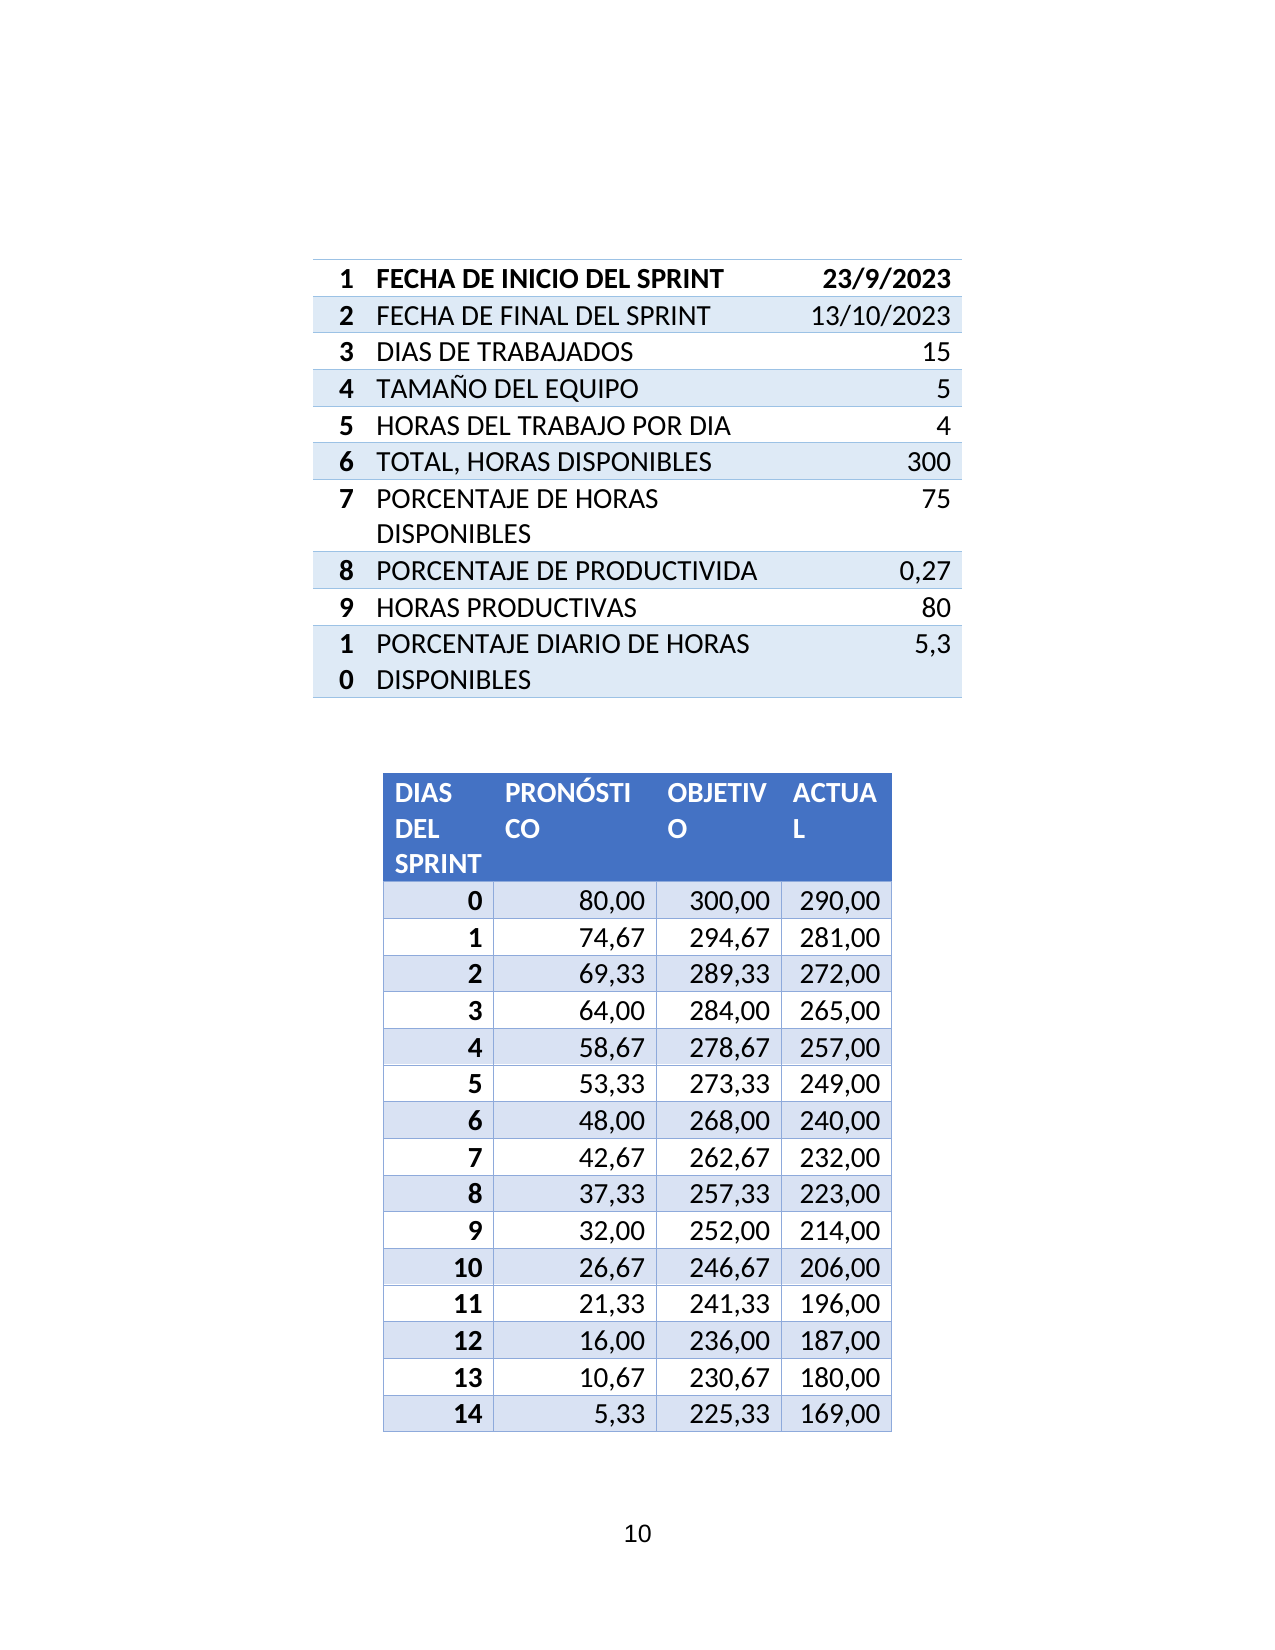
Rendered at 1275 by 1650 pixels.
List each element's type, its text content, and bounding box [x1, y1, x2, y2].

table_cell 10,67 [494, 1359, 656, 1394]
table_cell 268,00 [657, 1102, 781, 1138]
table_cell 2 [384, 956, 493, 991]
table_cell 262,67 [657, 1139, 781, 1174]
table_cell 272,00 [782, 956, 891, 991]
table_cell 58,67 [494, 1029, 656, 1064]
table_cell TAMAÑO DEL EQUIPO [365, 370, 799, 406]
table_cell 3 [313, 333, 365, 369]
table_cell 7 [313, 480, 365, 551]
table_cell 278,67 [657, 1029, 781, 1064]
table_cell 26,67 [494, 1249, 656, 1284]
table_cell 257,33 [657, 1176, 781, 1211]
table_cell 0,27 [799, 552, 962, 588]
table_cell PORCENTAJE DE PRODUCTIVIDA [365, 552, 799, 588]
table_cell PORCENTAJE DE HORAS DISPONIBLES [365, 480, 799, 551]
table_cell 196,00 [782, 1286, 891, 1321]
table_header PRONÓSTICO [494, 774, 656, 881]
table_cell TOTAL, HORAS DISPONIBLES [365, 443, 799, 479]
table_cell 230,67 [657, 1359, 781, 1394]
table_cell 273,33 [657, 1066, 781, 1101]
table_cell 290,00 [782, 882, 891, 918]
table_cell 2 [313, 297, 365, 332]
table_cell 225,33 [657, 1396, 781, 1431]
table_cell 241,33 [657, 1286, 781, 1321]
table_cell 5 [384, 1066, 493, 1101]
table_cell 5 [799, 370, 962, 406]
table_cell HORAS PRODUCTIVAS [365, 589, 799, 624]
table_cell 1 [384, 919, 493, 954]
table_cell 8 [313, 552, 365, 588]
table_cell 289,33 [657, 956, 781, 991]
table_cell 223,00 [782, 1176, 891, 1211]
table_cell 16,00 [494, 1322, 656, 1358]
table_cell 4 [799, 407, 962, 442]
table_cell 6 [384, 1102, 493, 1138]
table_header ACTUAL [782, 774, 891, 881]
table_cell 8 [384, 1176, 493, 1211]
table_cell 4 [313, 370, 365, 406]
table_cell 187,00 [782, 1322, 891, 1358]
table_cell 9 [384, 1212, 493, 1248]
table_cell 80 [799, 589, 962, 624]
table_cell 284,00 [657, 992, 781, 1028]
table_cell 13 [384, 1359, 493, 1394]
table_cell 32,00 [494, 1212, 656, 1248]
table_header DIAS DEL SPRINT [384, 774, 493, 881]
table_cell 257,00 [782, 1029, 891, 1064]
table_cell 6 [313, 443, 365, 479]
table_cell 42,67 [494, 1139, 656, 1174]
table_cell 80,00 [494, 882, 656, 918]
table_cell 294,67 [657, 919, 781, 954]
table_cell 249,00 [782, 1066, 891, 1101]
table_cell 236,00 [657, 1322, 781, 1358]
table_cell 252,00 [657, 1212, 781, 1248]
table_cell HORAS DEL TRABAJO POR DIA [365, 407, 799, 442]
table_cell 232,00 [782, 1139, 891, 1174]
table_cell 48,00 [494, 1102, 656, 1138]
table_cell 69,33 [494, 956, 656, 991]
table_cell 14 [384, 1396, 493, 1431]
table_cell FECHA DE FINAL DEL SPRINT [365, 297, 799, 332]
table_header OBJETIVO [657, 774, 781, 881]
table_cell 3 [384, 992, 493, 1028]
table_cell 7 [384, 1139, 493, 1174]
table_cell 12 [384, 1322, 493, 1358]
table_cell 37,33 [494, 1176, 656, 1211]
table_cell 246,67 [657, 1249, 781, 1284]
table_cell 75 [799, 480, 962, 551]
table_cell 240,00 [782, 1102, 891, 1138]
table_cell PORCENTAJE DIARIO DE HORAS DISPONIBLES [365, 626, 799, 697]
table_cell 9 [313, 589, 365, 624]
table_cell 5,3 [799, 626, 962, 697]
table_cell 281,00 [782, 919, 891, 954]
table_cell 15 [799, 333, 962, 369]
table_cell 53,33 [494, 1066, 656, 1101]
table_cell 10 [313, 626, 365, 697]
table_cell 10 [384, 1249, 493, 1284]
table_header 23/9/2023 [799, 260, 962, 296]
table_cell 0 [384, 882, 493, 918]
table_cell 13/10/2023 [799, 297, 962, 332]
table_cell DIAS DE TRABAJADOS [365, 333, 799, 369]
table_cell 74,67 [494, 919, 656, 954]
table_header 1 [313, 260, 365, 296]
table_cell 4 [384, 1029, 493, 1064]
table_header FECHA DE INICIO DEL SPRINT [365, 260, 799, 296]
table_cell 21,33 [494, 1286, 656, 1321]
table_cell 206,00 [782, 1249, 891, 1284]
table_cell 180,00 [782, 1359, 891, 1394]
table_cell 5 [313, 407, 365, 442]
table_cell 5,33 [494, 1396, 656, 1431]
table_cell 11 [384, 1286, 493, 1321]
table_cell 265,00 [782, 992, 891, 1028]
table_cell 169,00 [782, 1396, 891, 1431]
table_cell 300,00 [657, 882, 781, 918]
table_cell 64,00 [494, 992, 656, 1028]
table_cell 300 [799, 443, 962, 479]
table_cell 214,00 [782, 1212, 891, 1248]
